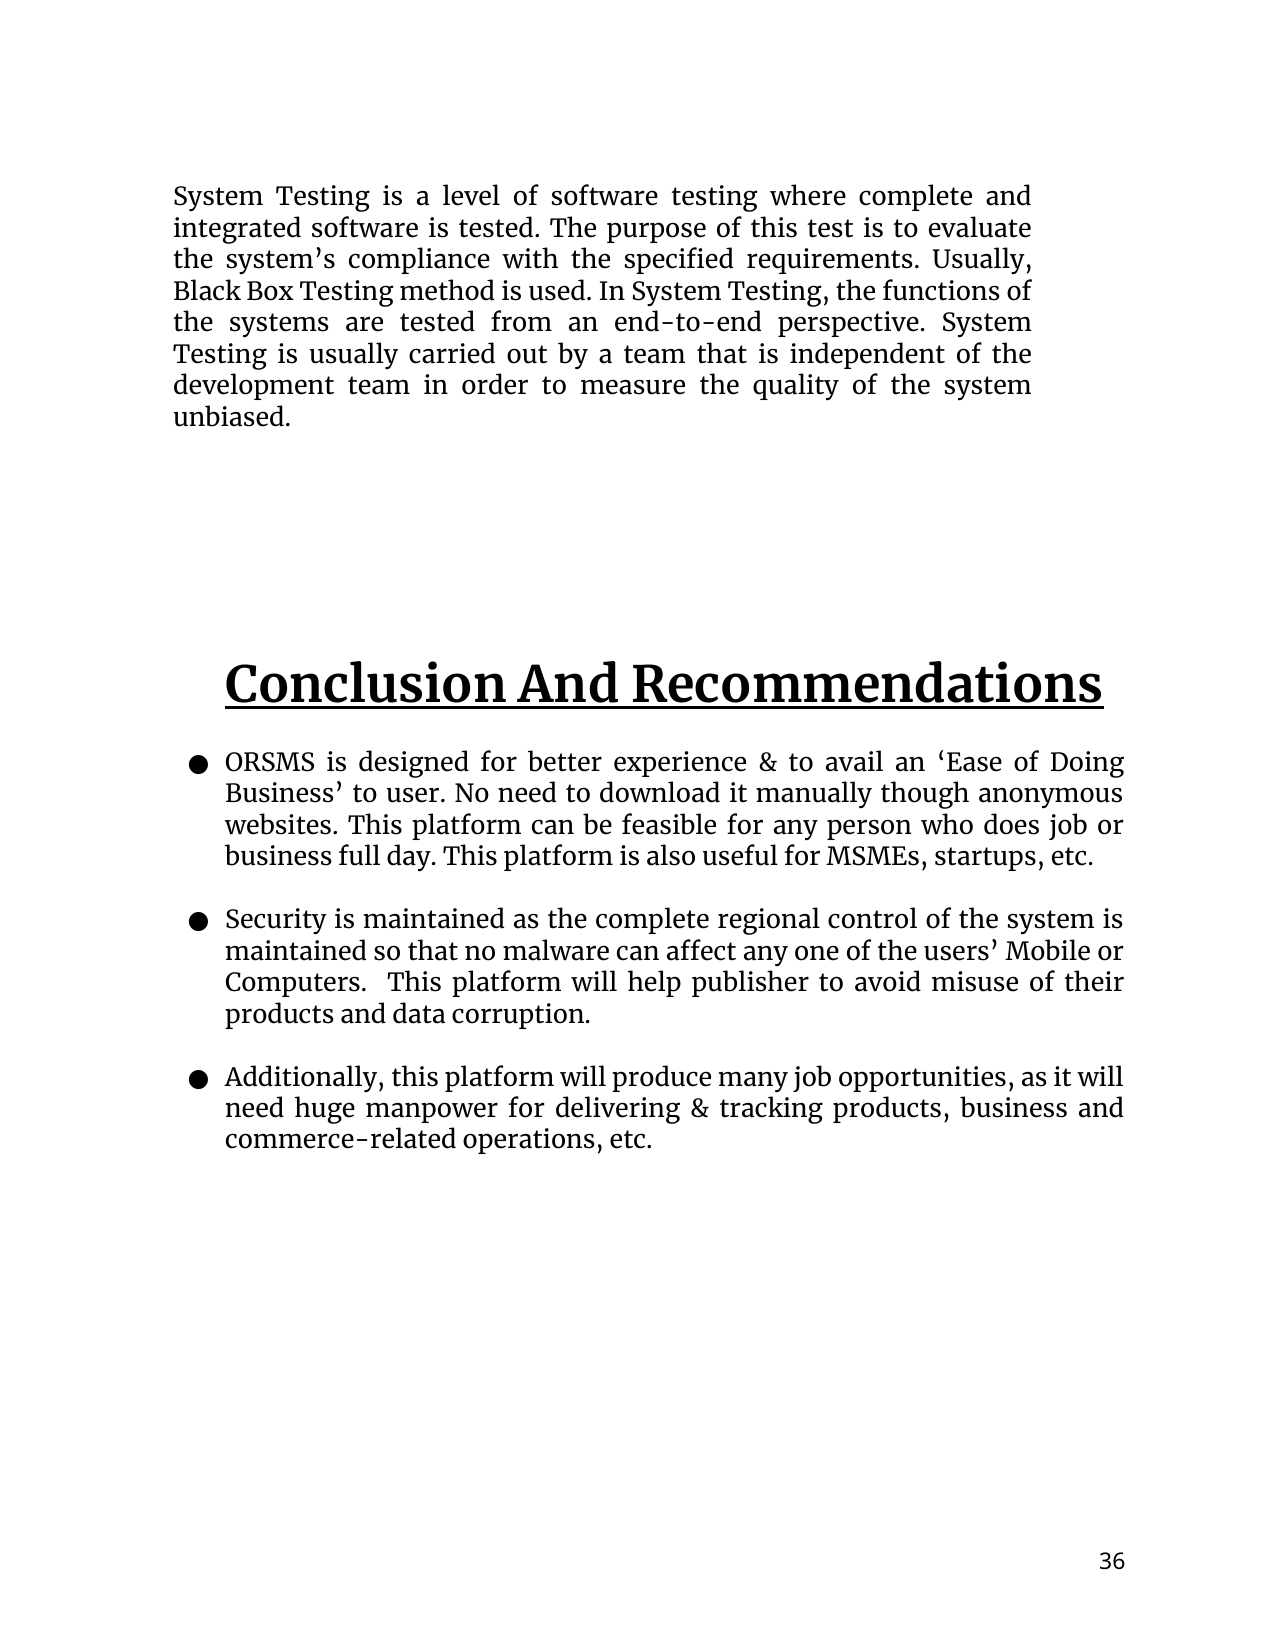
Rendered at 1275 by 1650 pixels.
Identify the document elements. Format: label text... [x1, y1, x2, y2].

text Conclusion And Recommendations [225, 653, 1125, 716]
list Additionally, this platform will produce many job opportunities, as it will need huge manpower for delivering & tracking products, business and commerce-related operations, etc. [187, 1061, 1125, 1156]
list ORSMS is designed for better experience & to avail an ‘Ease of Doing Business’ to user. No need to download it manually though anonymous websites. This platform can be feasible for any person who does job or business full day. This platform is also useful for MSMEs, startups, etc. [187, 747, 1125, 873]
text System Testing is a level of software testing where complete and integrated software is tested. The purpose of this test is to evaluate the system’s compliance with the specified requirements. Usually, Black Box Testing method is used. In System Testing, the functions of the systems are tested from an end-to-end perspective. System Testing is usually carried out by a team that is independent of the development team in order to measure the quality of the system unbiased. [173, 181, 1033, 433]
list Security is maintained as the complete regional control of the system is maintained so that no malware can affect any one of the users’ Mobile or Computers. This platform will help publisher to avoid misuse of their products and data corruption. [187, 904, 1125, 1030]
